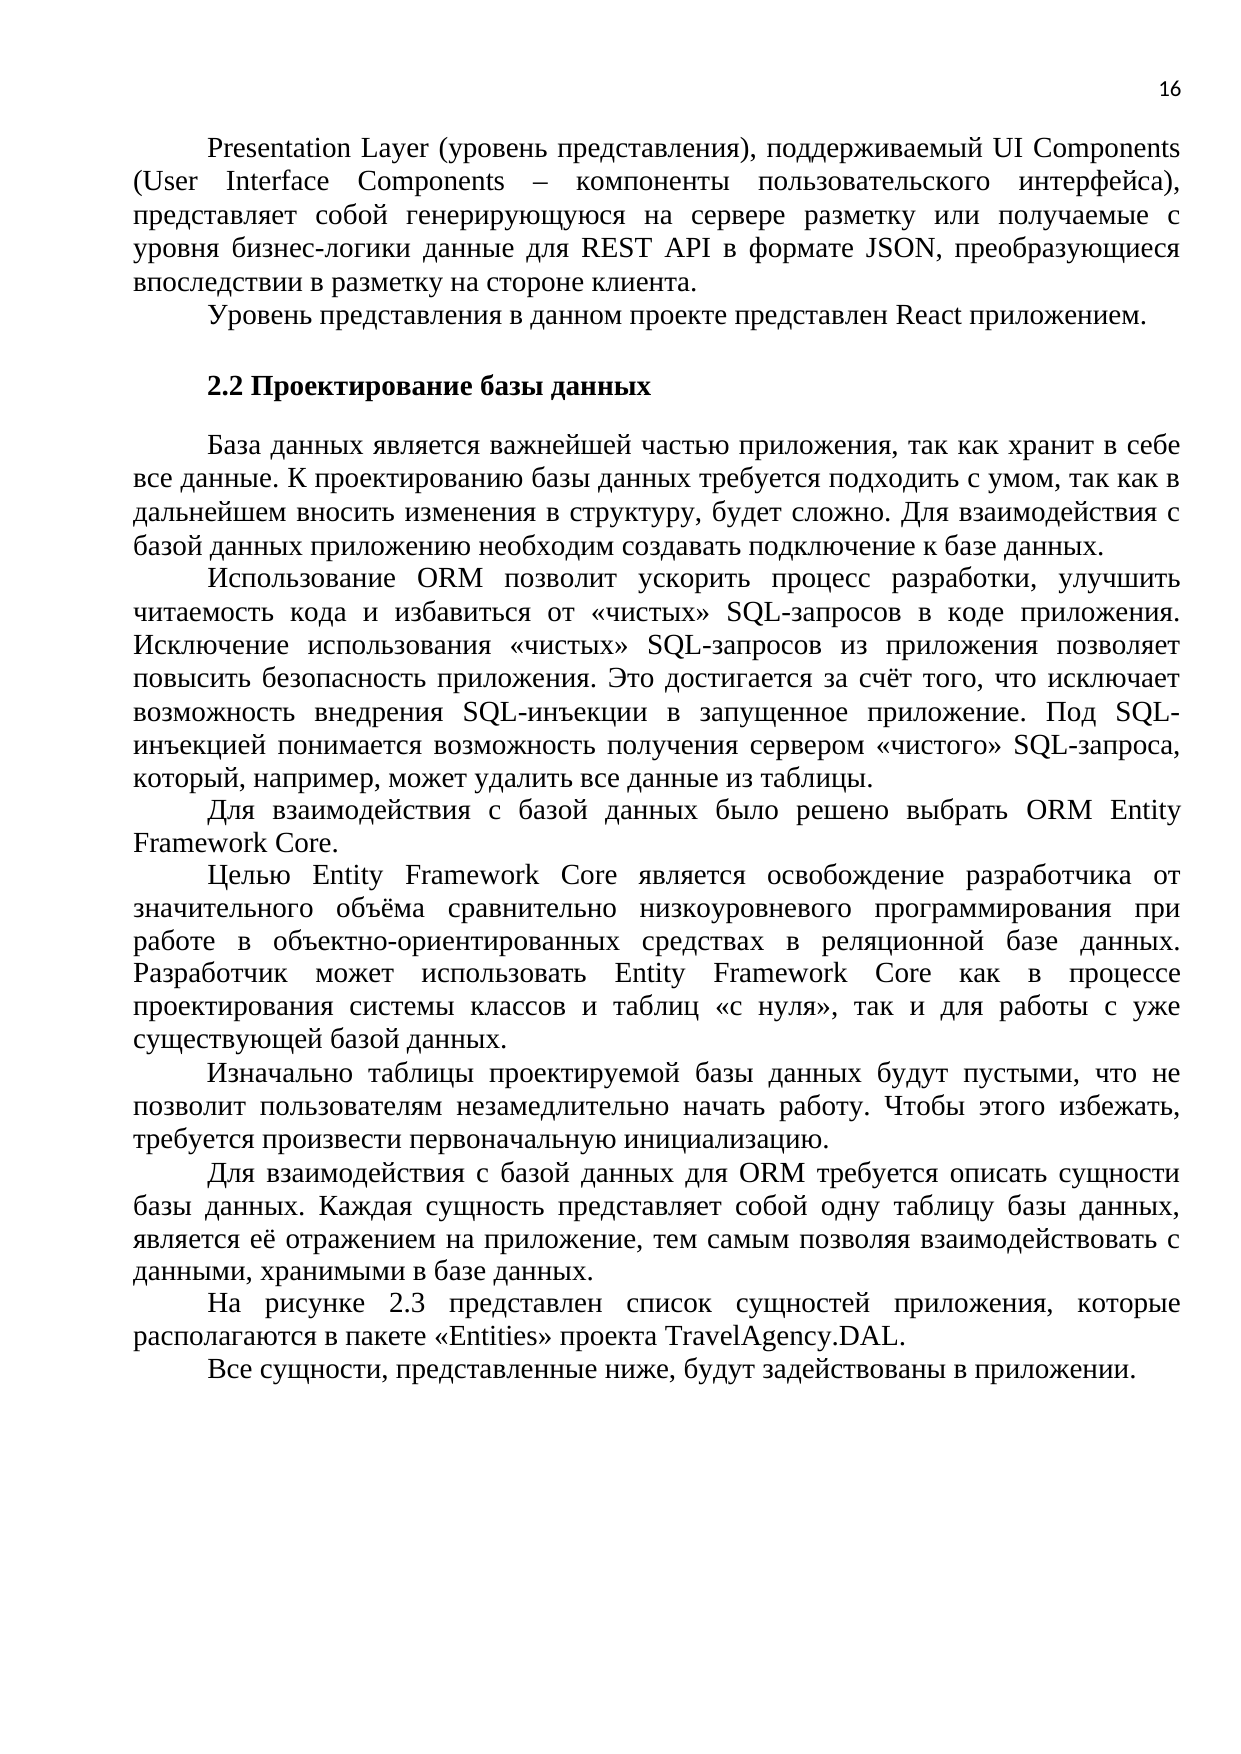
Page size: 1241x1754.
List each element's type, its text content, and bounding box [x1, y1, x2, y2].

text Изначально таблицы проектируемой базы данных будут пустыми, что не позволит пользователям незамедлительно начать работу. Чтобы этого избежать, требуется произвести первоначальную инициализацию. [133, 1056, 1181, 1155]
text Уровень представления в данном проекте представлен React приложением. [133, 297, 1181, 331]
text Для взаимодействия с базой данных для ORM требуется описать сущности базы данных. Каждая сущность представляет собой одну таблицу базы данных, является её отражением на приложение, тем самым позволяя взаимодействовать с данными, хранимыми в базе данных. [133, 1157, 1181, 1287]
text База данных является важнейшей частью приложения, так как хранит в себе все данные. К проектированию базы данных требуется подходить с умом, так как в дальнейшем вносить изменения в структуру, будет сложно. Для взаимодействия с базой данных приложению необходим создавать подключение к базе данных. [133, 427, 1181, 561]
text Presentation Layer (уровень представления), поддерживаемый UI Components (User Interface Components – компоненты пользовательского интерфейса), представляет собой генерирующуюся на сервере разметку или получаемые с уровня бизнес-логики данные для REST API в формате JSON, преобразующиеся впоследствии в разметку на стороне клиента. [133, 130, 1181, 297]
text Целью Entity Framework Core является освобождение разработчика от значительного объёма сравнительно низкоуровневого программирования при работе в объектно-ориентированных средствах в реляционной базе данных. Разработчик может использовать Entity Framework Core как в процессе проектирования системы классов и таблиц «с нуля», так и для работы с уже существующей базой данных. [133, 859, 1181, 1054]
subtitle 2.2 Проектирование базы данных [133, 368, 1181, 402]
text Использование ORM позволит ускорить процесс разработки, улучшить читаемость кода и избавиться от «чистых» SQL-запросов в коде приложения. Исключение использования «чистых» SQL-запросов из приложения позволяет повысить безопасность приложения. Это достигается за счёт того, что исключает возможность внедрения SQL-инъекции в запущенное приложение. Под SQL-инъекцией понимается возможность получения сервером «чистого» SQL-запроса, который, например, может удалить все данные из таблицы. [133, 561, 1181, 794]
text Все сущности, представленные ниже, будут задействованы в приложении. [133, 1352, 1181, 1384]
text На рисунке 2.3 представлен список сущностей приложения, которые располагаются в пакете «Entities» проекта TravelAgency.DAL. [133, 1287, 1181, 1352]
text Для взаимодействия с базой данных было решено выбрать ORM Entity Framework Core. [133, 794, 1181, 859]
